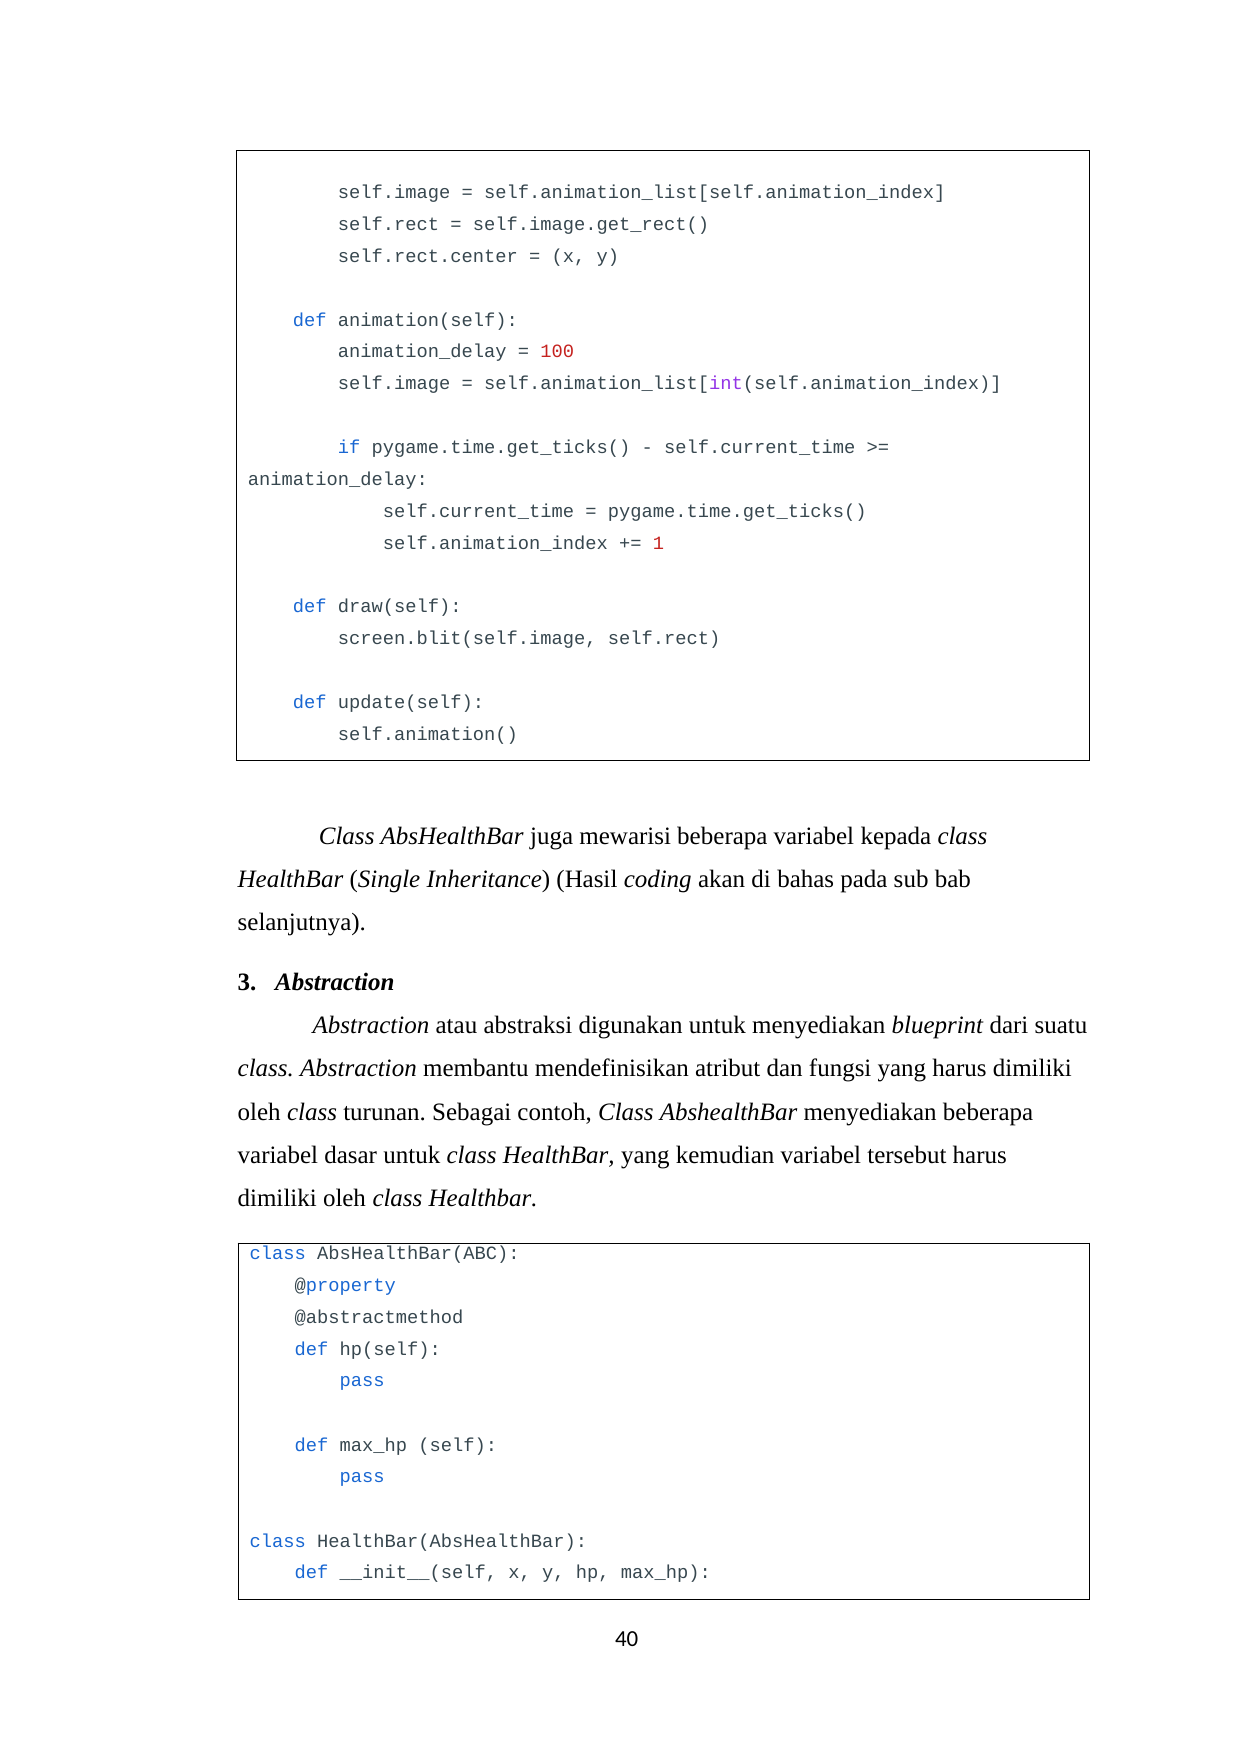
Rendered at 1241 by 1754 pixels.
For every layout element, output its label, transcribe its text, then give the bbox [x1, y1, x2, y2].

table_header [239, 1244, 1089, 1599]
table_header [237, 151, 1089, 760]
subtitle Abstraction [237, 967, 1090, 996]
list Abstraction atau abstraksi digunakan untuk menyediakan blueprint dari suatu class. Abstraction membantu mendefinisikan atribut dan fungsi yang harus dimiliki oleh class turunan. Sebagai contoh, Class AbshealthBar menyediakan beberapa variabel dasar untuk class HealthBar, yang kemudian variabel tersebut harus dimiliki oleh class Healthbar. [237, 1010, 1090, 1212]
text Class AbsHealthBar juga mewarisi beberapa variabel kepada class HealthBar (Single Inheritance) (Hasil coding akan di bahas pada sub bab selanjutnya). [237, 821, 1090, 936]
